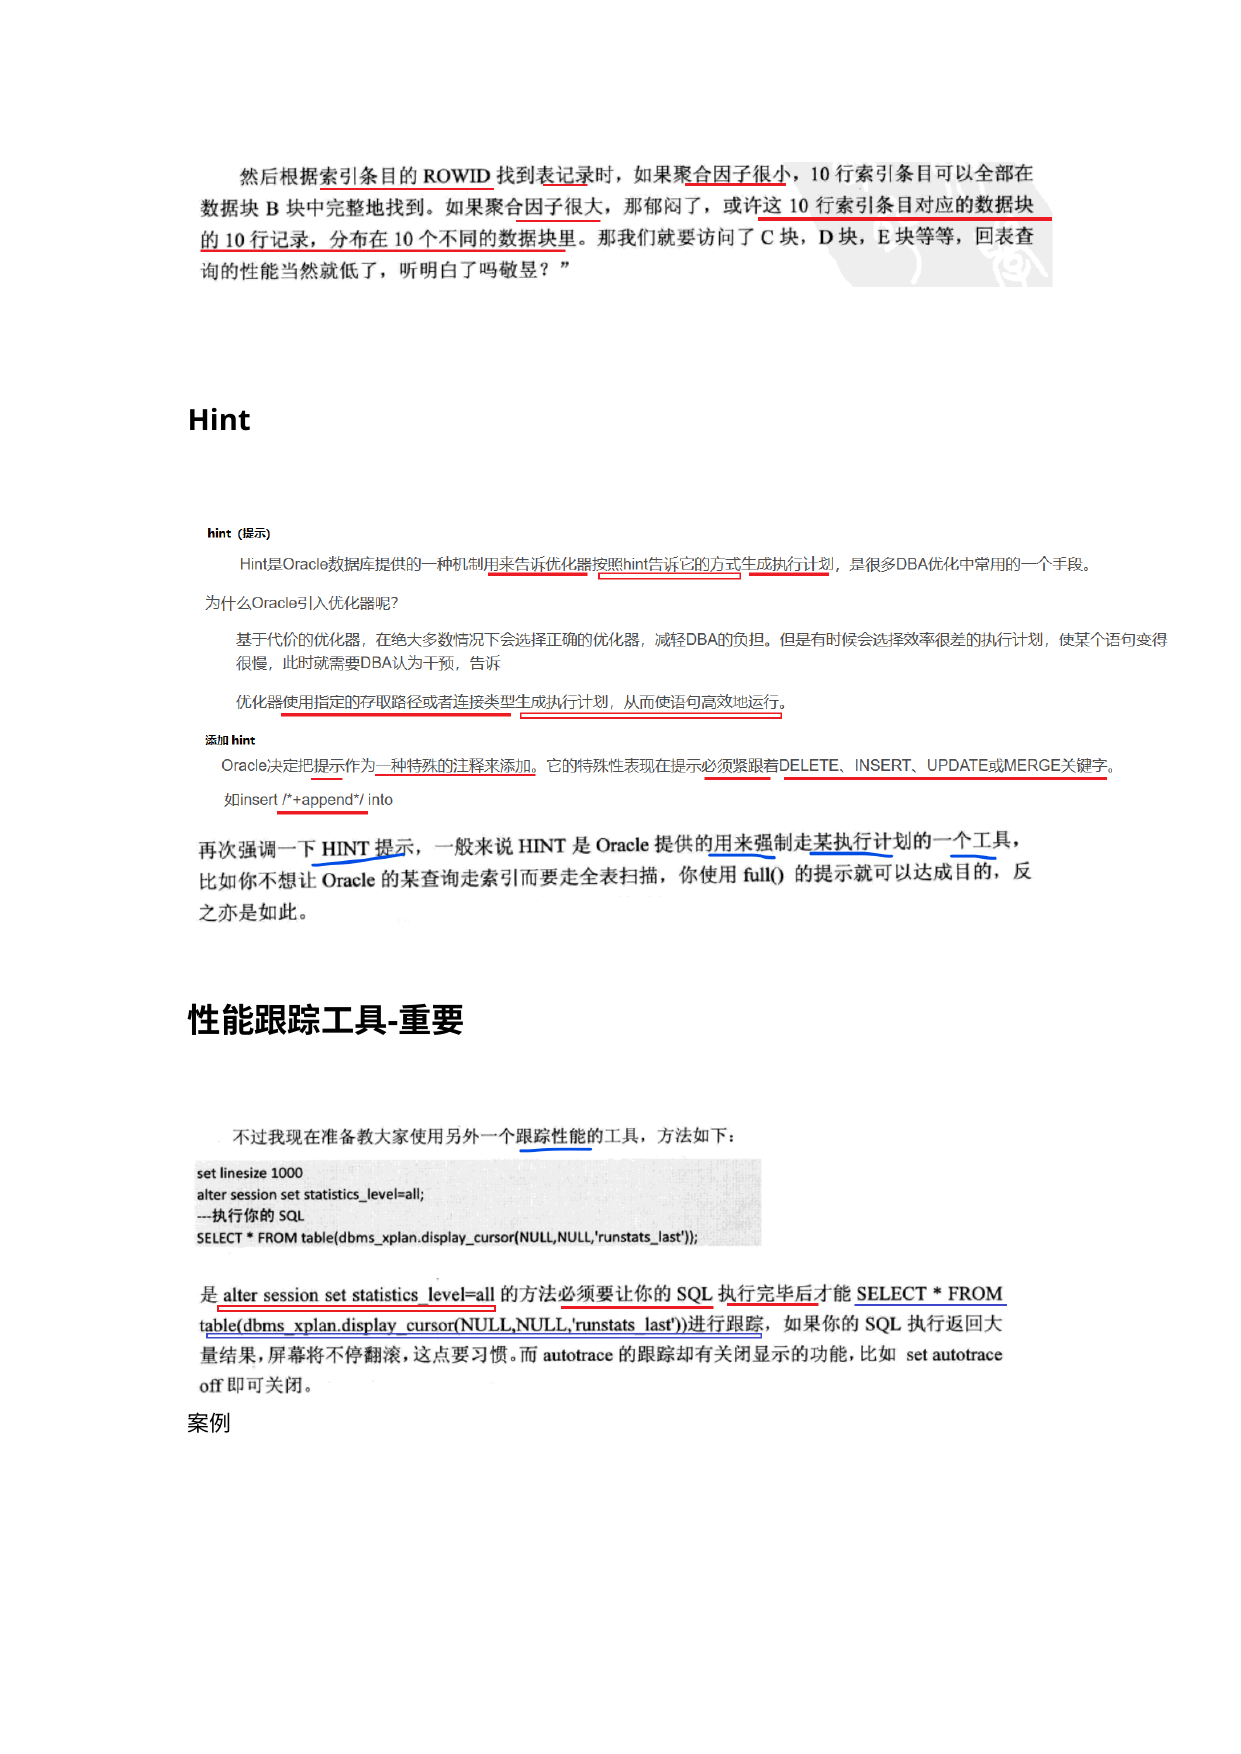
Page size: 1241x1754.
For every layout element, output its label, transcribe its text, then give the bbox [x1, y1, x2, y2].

picture [187, 1275, 1053, 1394]
subtitle Hint [187, 386, 1053, 451]
picture [187, 503, 1181, 924]
picture [187, 162, 1053, 287]
subtitle 性能跟踪工具-重要 [187, 986, 1053, 1051]
text 案例 [187, 1406, 1053, 1438]
picture [187, 1113, 762, 1255]
